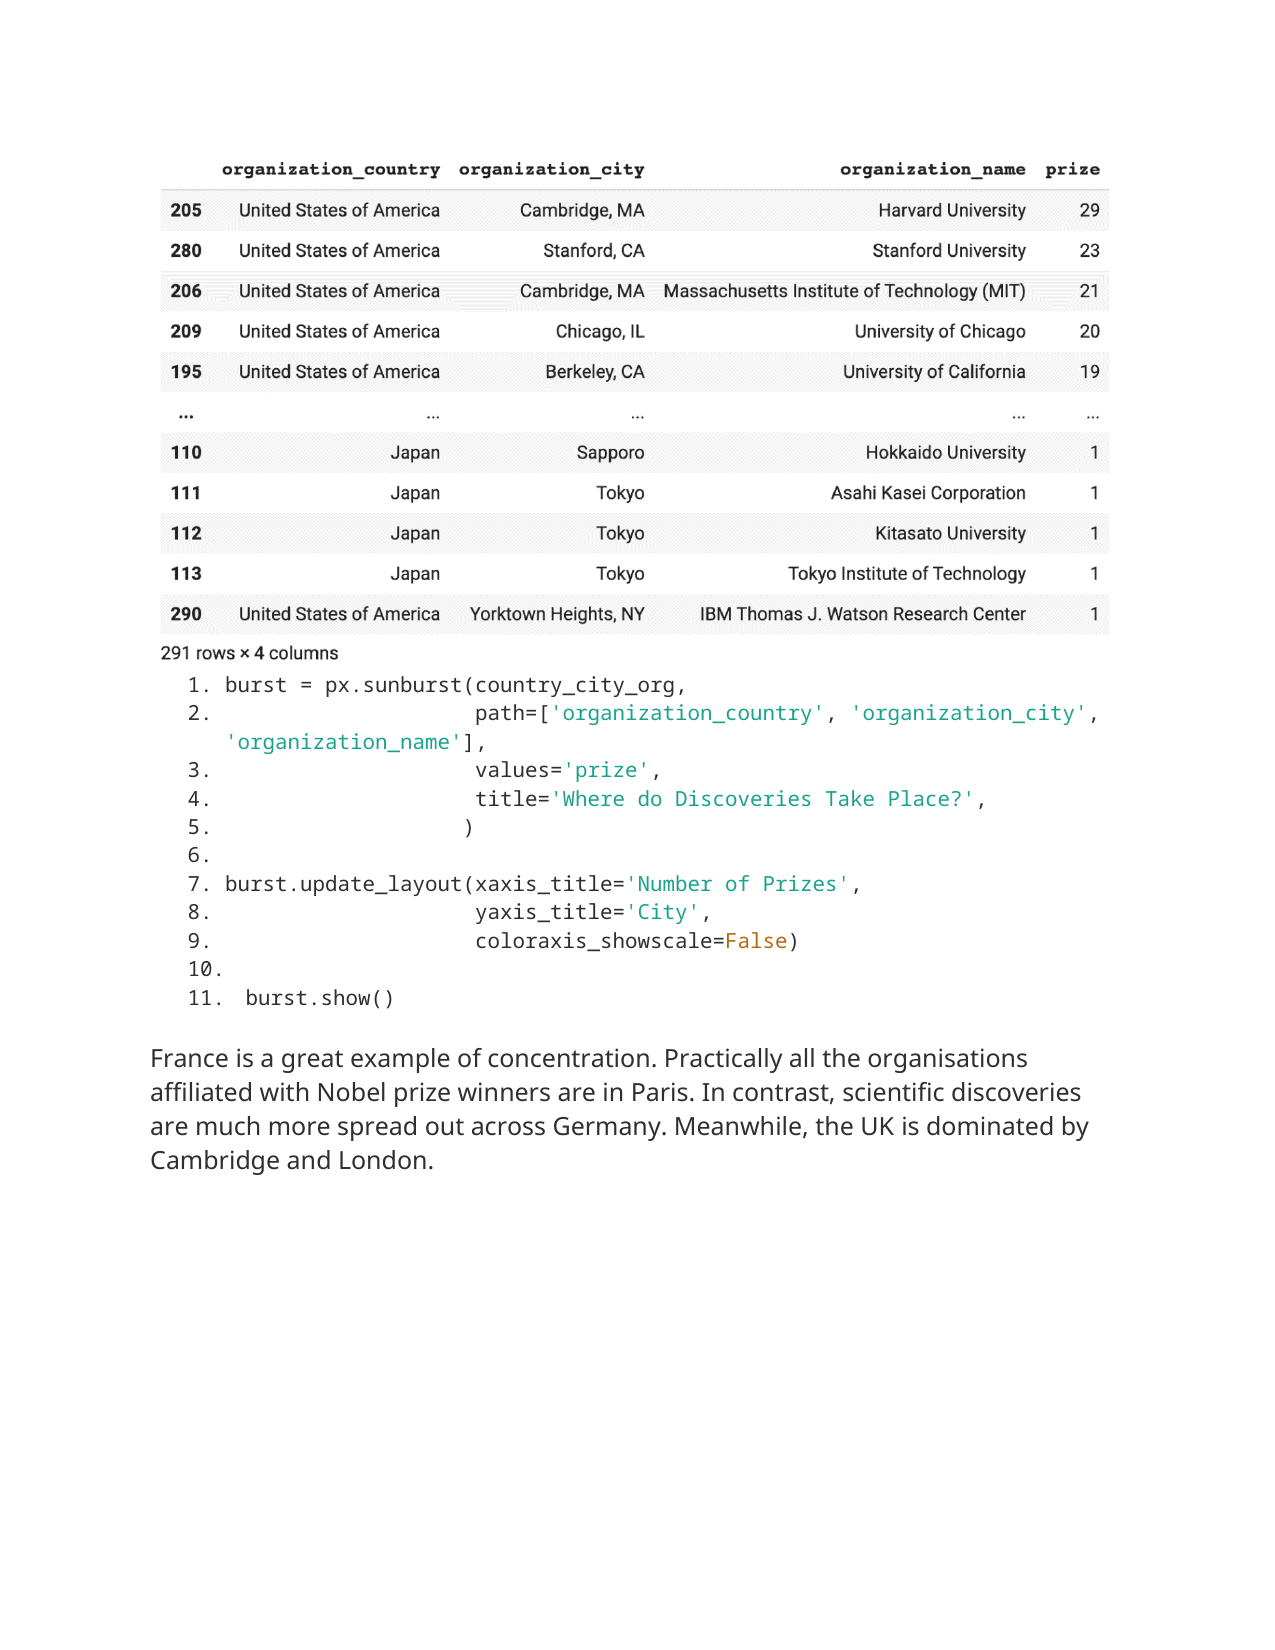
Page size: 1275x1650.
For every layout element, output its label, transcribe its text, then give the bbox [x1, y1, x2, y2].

list title='Where do Discoveries Take Place?', [187, 784, 1125, 812]
list burst.show() [187, 983, 1125, 1011]
list yaxis_title='City', [187, 897, 1125, 926]
list values='prize', [187, 755, 1125, 784]
picture [150, 150, 1125, 670]
list ) [187, 812, 1125, 841]
list path=['organization_country', 'organization_city', 'organization_name'], [187, 698, 1125, 755]
list burst = px.sunburst(country_city_org, [187, 670, 1125, 698]
list burst.update_layout(xaxis_title='Number of Prizes', [187, 869, 1125, 897]
text France is a great example of concentration. Practically all the organisations affiliated with Nobel prize winners are in Paris. In contrast, scientific discoveries are much more spread out across Germany. Meanwhile, the UK is dominated by Cambridge and London. [150, 1040, 1125, 1177]
list coloraxis_showscale=False) [187, 926, 1125, 954]
